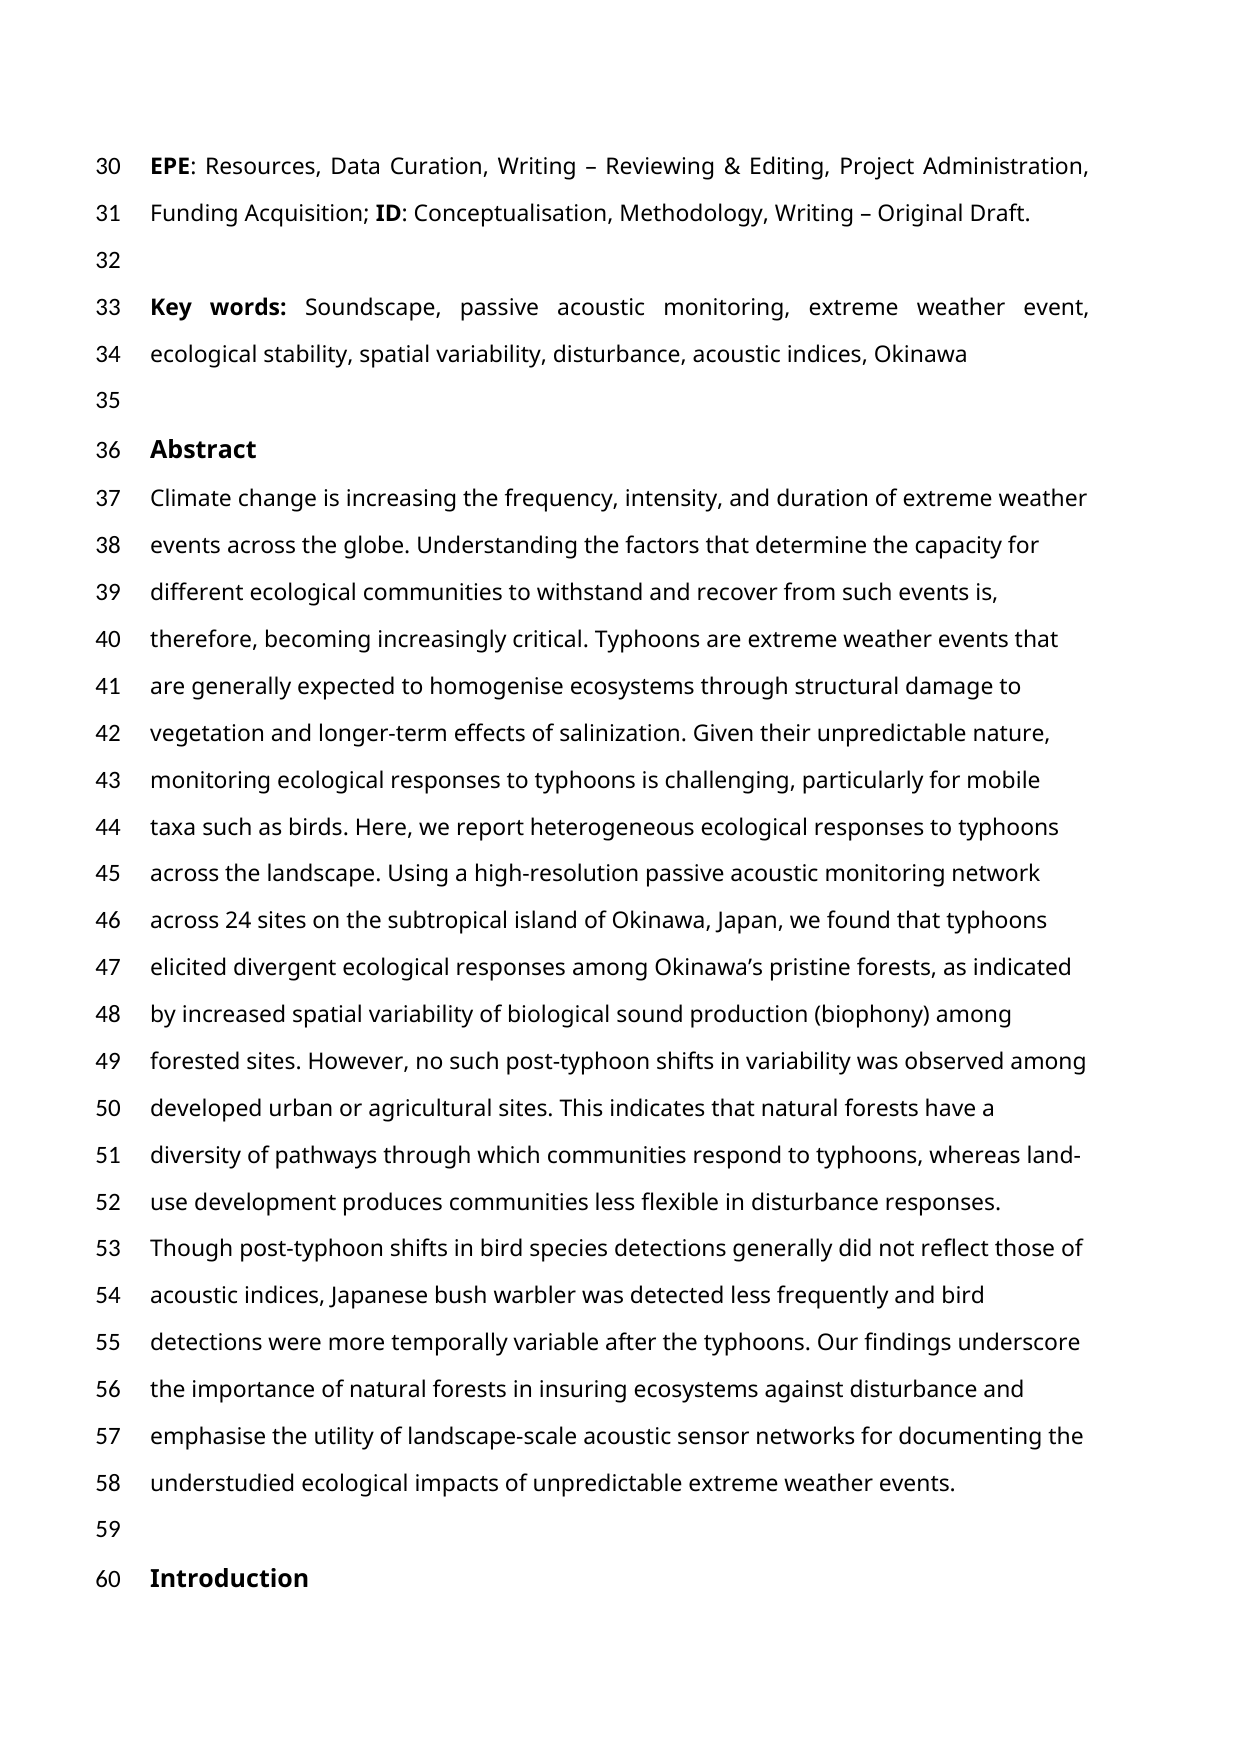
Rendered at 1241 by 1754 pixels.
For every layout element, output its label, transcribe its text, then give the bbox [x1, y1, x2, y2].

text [150, 150, 1090, 228]
text Key words: Soundscape, passive acoustic monitoring, extreme weather event, ecological stability, spatial variability, disturbance, acoustic indices, Okinawa [150, 291, 1090, 369]
text Abstract [150, 431, 1090, 465]
text Introduction [150, 1560, 1090, 1594]
text Climate change is increasing the frequency, intensity, and duration of extreme weather events across the globe. Understanding the factors that determine the capacity for different ecological communities to withstand and recover from such events is, therefore, becoming increasingly critical. Typhoons are extreme weather events that are generally expected to homogenise ecosystems through structural damage to vegetation and longer-term effects of salinization. Given their unpredictable nature, monitoring ecological responses to typhoons is challenging, particularly for mobile taxa such as birds. Here, we report heterogeneous ecological responses to typhoons across the landscape. Using a high-resolution passive acoustic monitoring network across 24 sites on the subtropical island of Okinawa, Japan, we found that typhoons elicited divergent ecological responses among Okinawa’s pristine forests, as indicated by increased spatial variability of biological sound production (biophony) among forested sites. However, no such post-typhoon shifts in variability was observed among developed urban or agricultural sites. This indicates that natural forests have a diversity of pathways through which communities respond to typhoons, whereas land-use development produces communities less flexible in disturbance responses. Though post-typhoon shifts in bird species detections generally did not reflect those of acoustic indices, Japanese bush warbler was detected less frequently and bird detections were more temporally variable after the typhoons. Our findings underscore the importance of natural forests in insuring ecosystems against disturbance and emphasise the utility of landscape-scale acoustic sensor networks for documenting the understudied ecological impacts of unpredictable extreme weather events. [150, 482, 1090, 1498]
